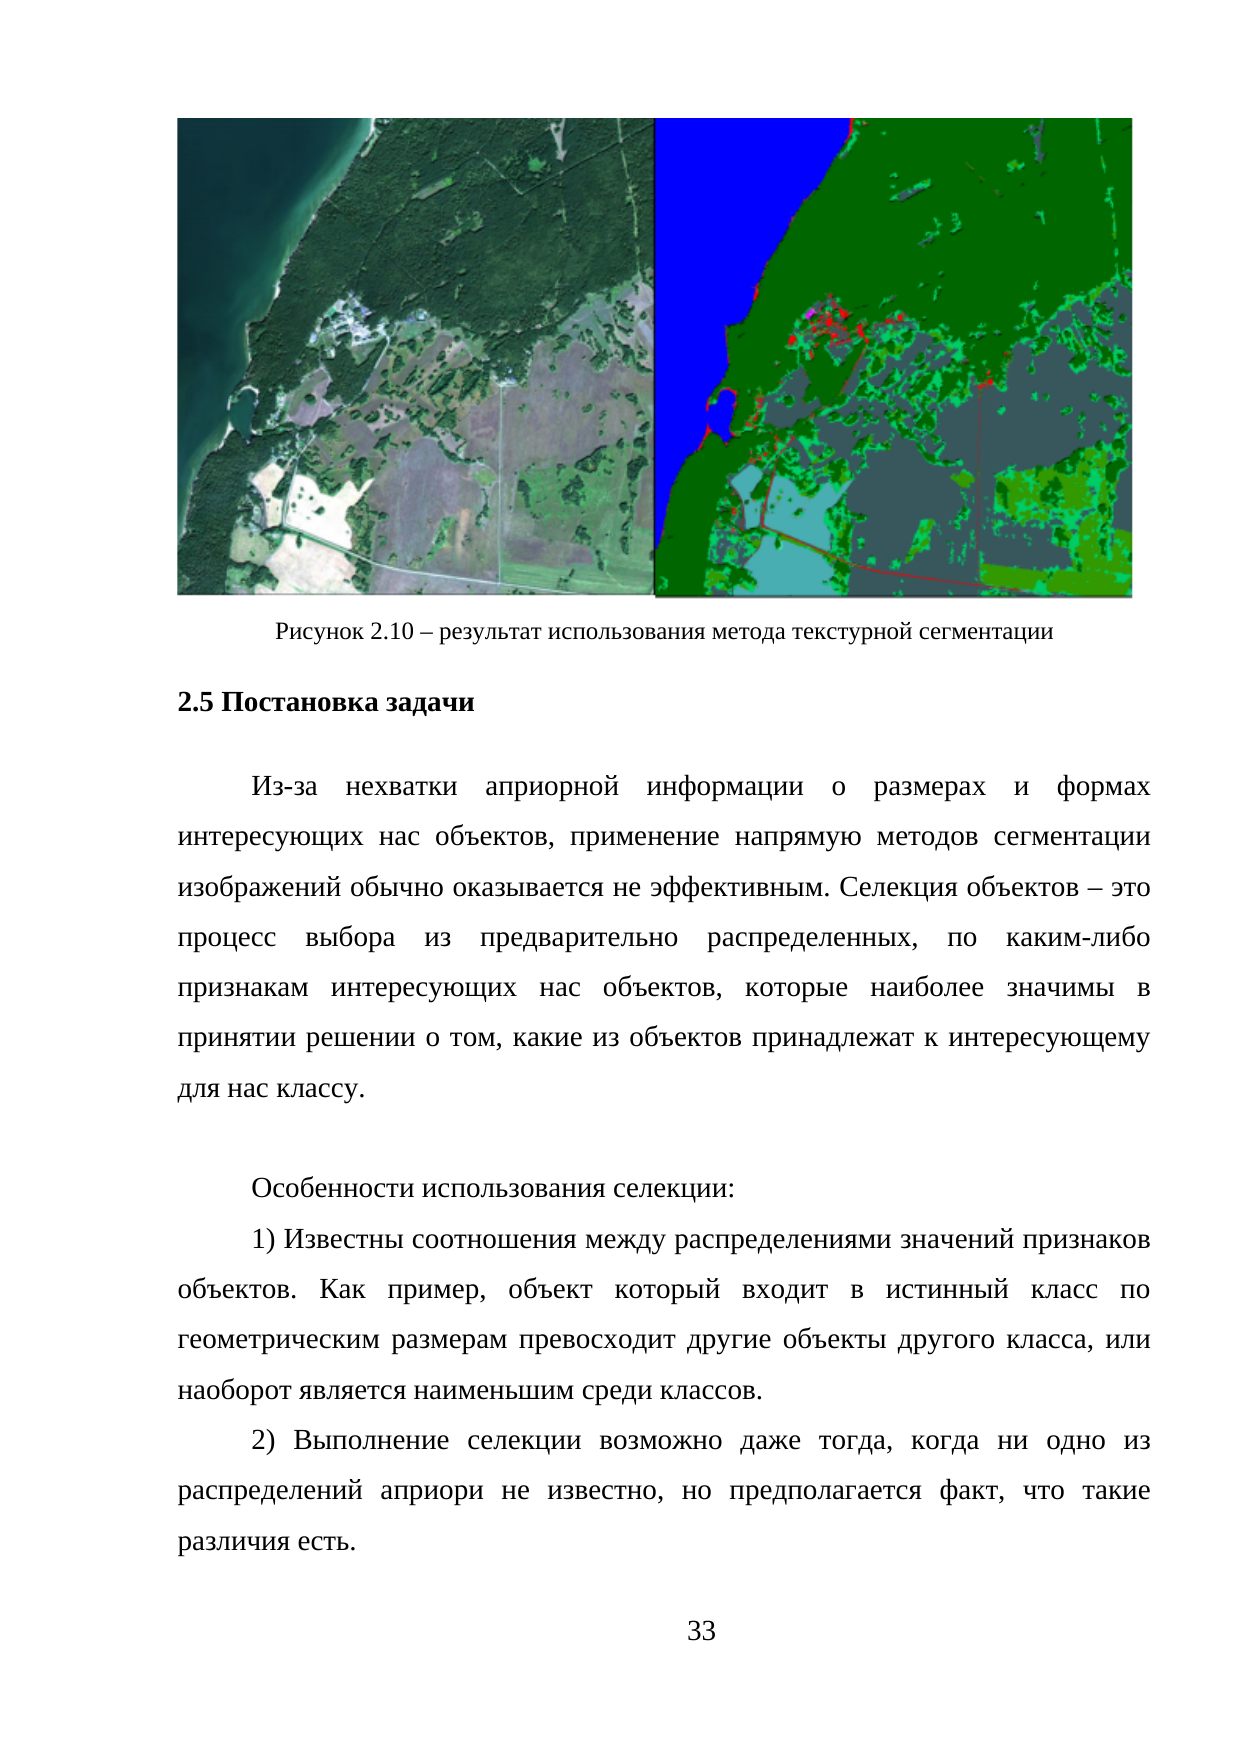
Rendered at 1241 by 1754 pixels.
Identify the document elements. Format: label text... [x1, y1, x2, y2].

text Из-за нехватки априорной информации о размерах и формах интересующих нас объектов, применение напрямую методов сегментации изображений обычно оказывается не эффективным. Селекция объектов – это процесс выбора из предварительно распределенных, по каким-либо признакам интересующих нас объектов, которые наиболее значимы в принятии решении о том, какие из объектов принадлежат к интересующему для нас классу. [177, 768, 1152, 1103]
picture [177, 118, 1133, 600]
text 2) Выполнение селекции возможно даже тогда, когда ни одно из распределений априори не известно, но предполагается факт, что такие различия есть. [177, 1422, 1152, 1556]
text Особенности использования селекции: [177, 1171, 1152, 1204]
text 1) Известны соотношения между распределениями значений признаков объектов. Как пример, объект который входит в истинный класс по геометрическим размерам превосходит другие объекты другого класса, или наоборот является наименьшим среди классов. [177, 1221, 1152, 1405]
subtitle 2.5 Постановка задачи [177, 684, 1152, 718]
text Рисунок 2.10 – результат использования метода текстурной сегментации [177, 616, 1152, 645]
